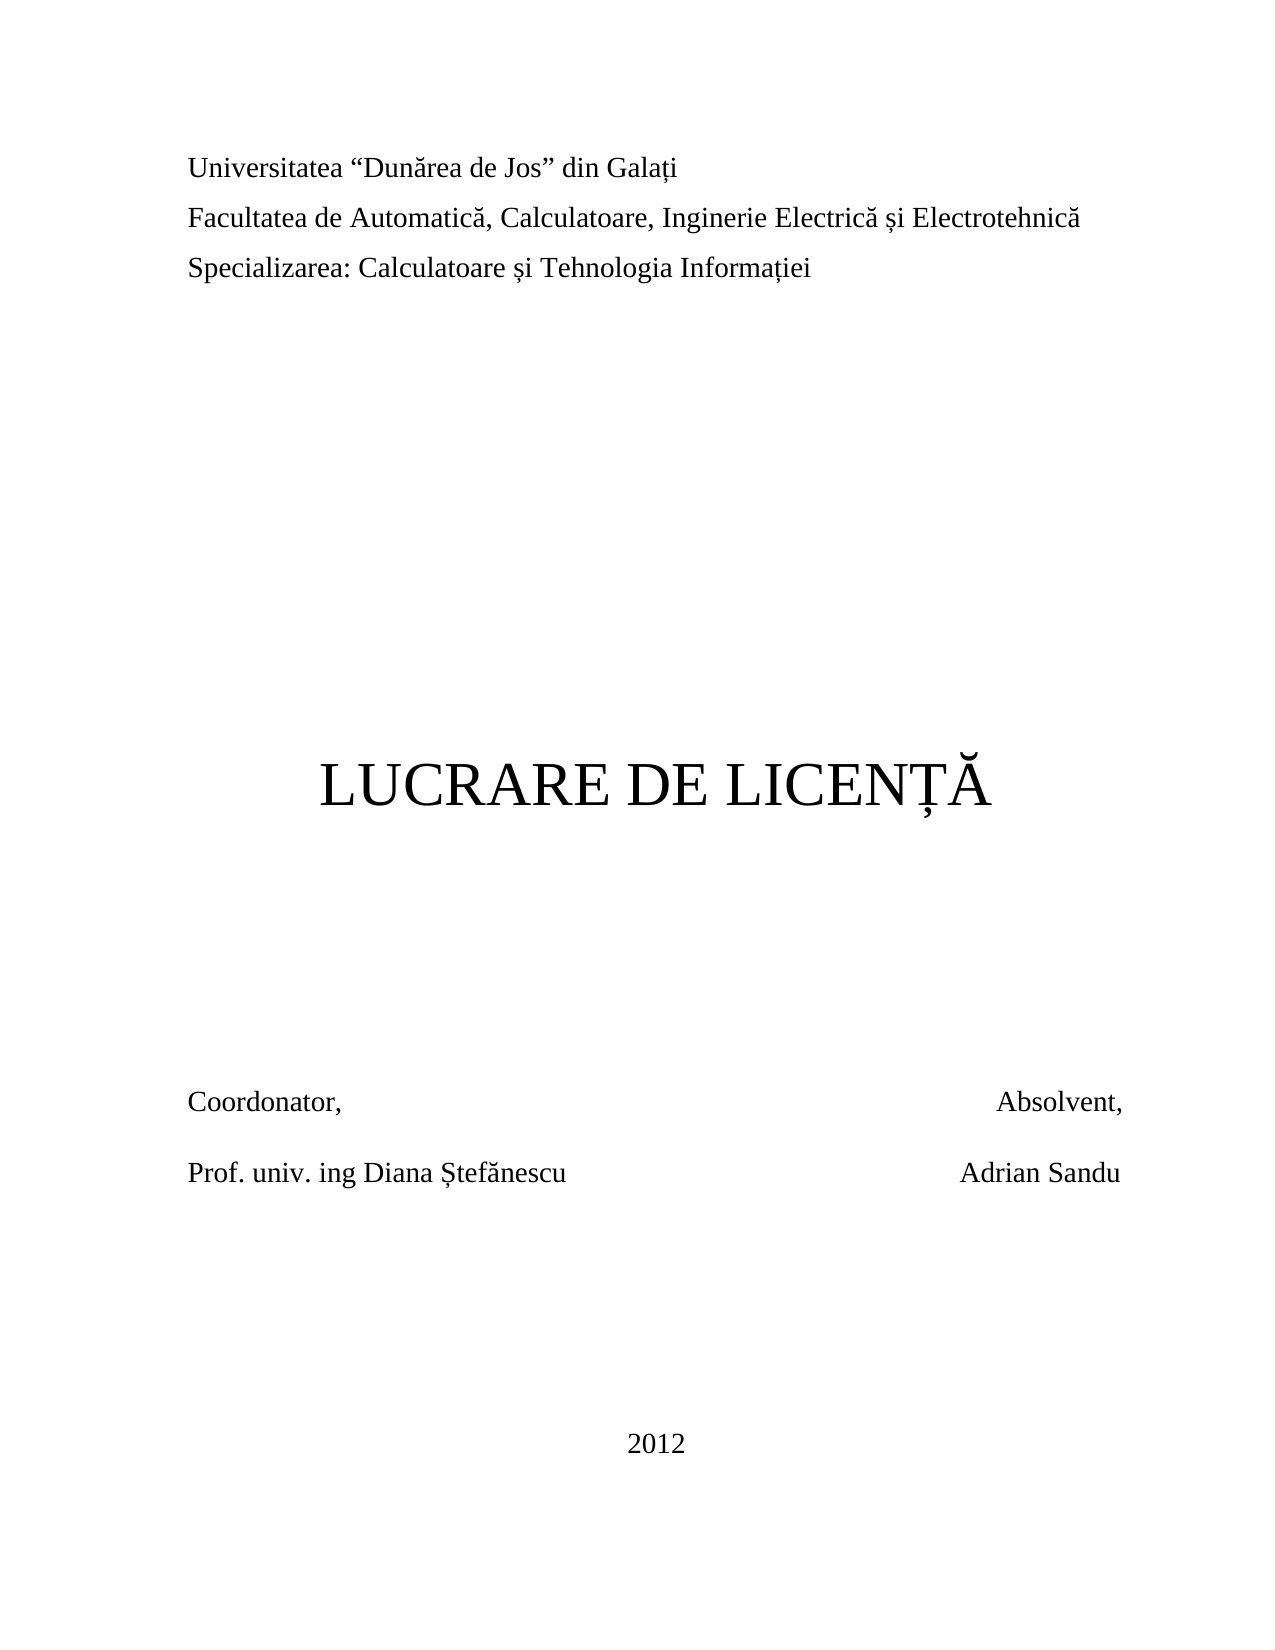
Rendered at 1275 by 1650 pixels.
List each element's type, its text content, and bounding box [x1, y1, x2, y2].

text LUCRARE DE LICENȚĂ [187, 747, 1125, 818]
text Prof. univ. ing Diana Ștefănescu Adrian Sandu [187, 1156, 1125, 1189]
text Specializarea: Calculatoare și Tehnologia Informației [187, 251, 1125, 284]
text 2012 [187, 1426, 1125, 1459]
text Facultatea de Automatică, Calculatoare, Inginerie Electrică și Electrotehnică [187, 200, 1125, 234]
text Universitatea “Dunărea de Jos” din Galați [187, 150, 1125, 183]
text Coordonator, Absolvent, [187, 1084, 1125, 1118]
